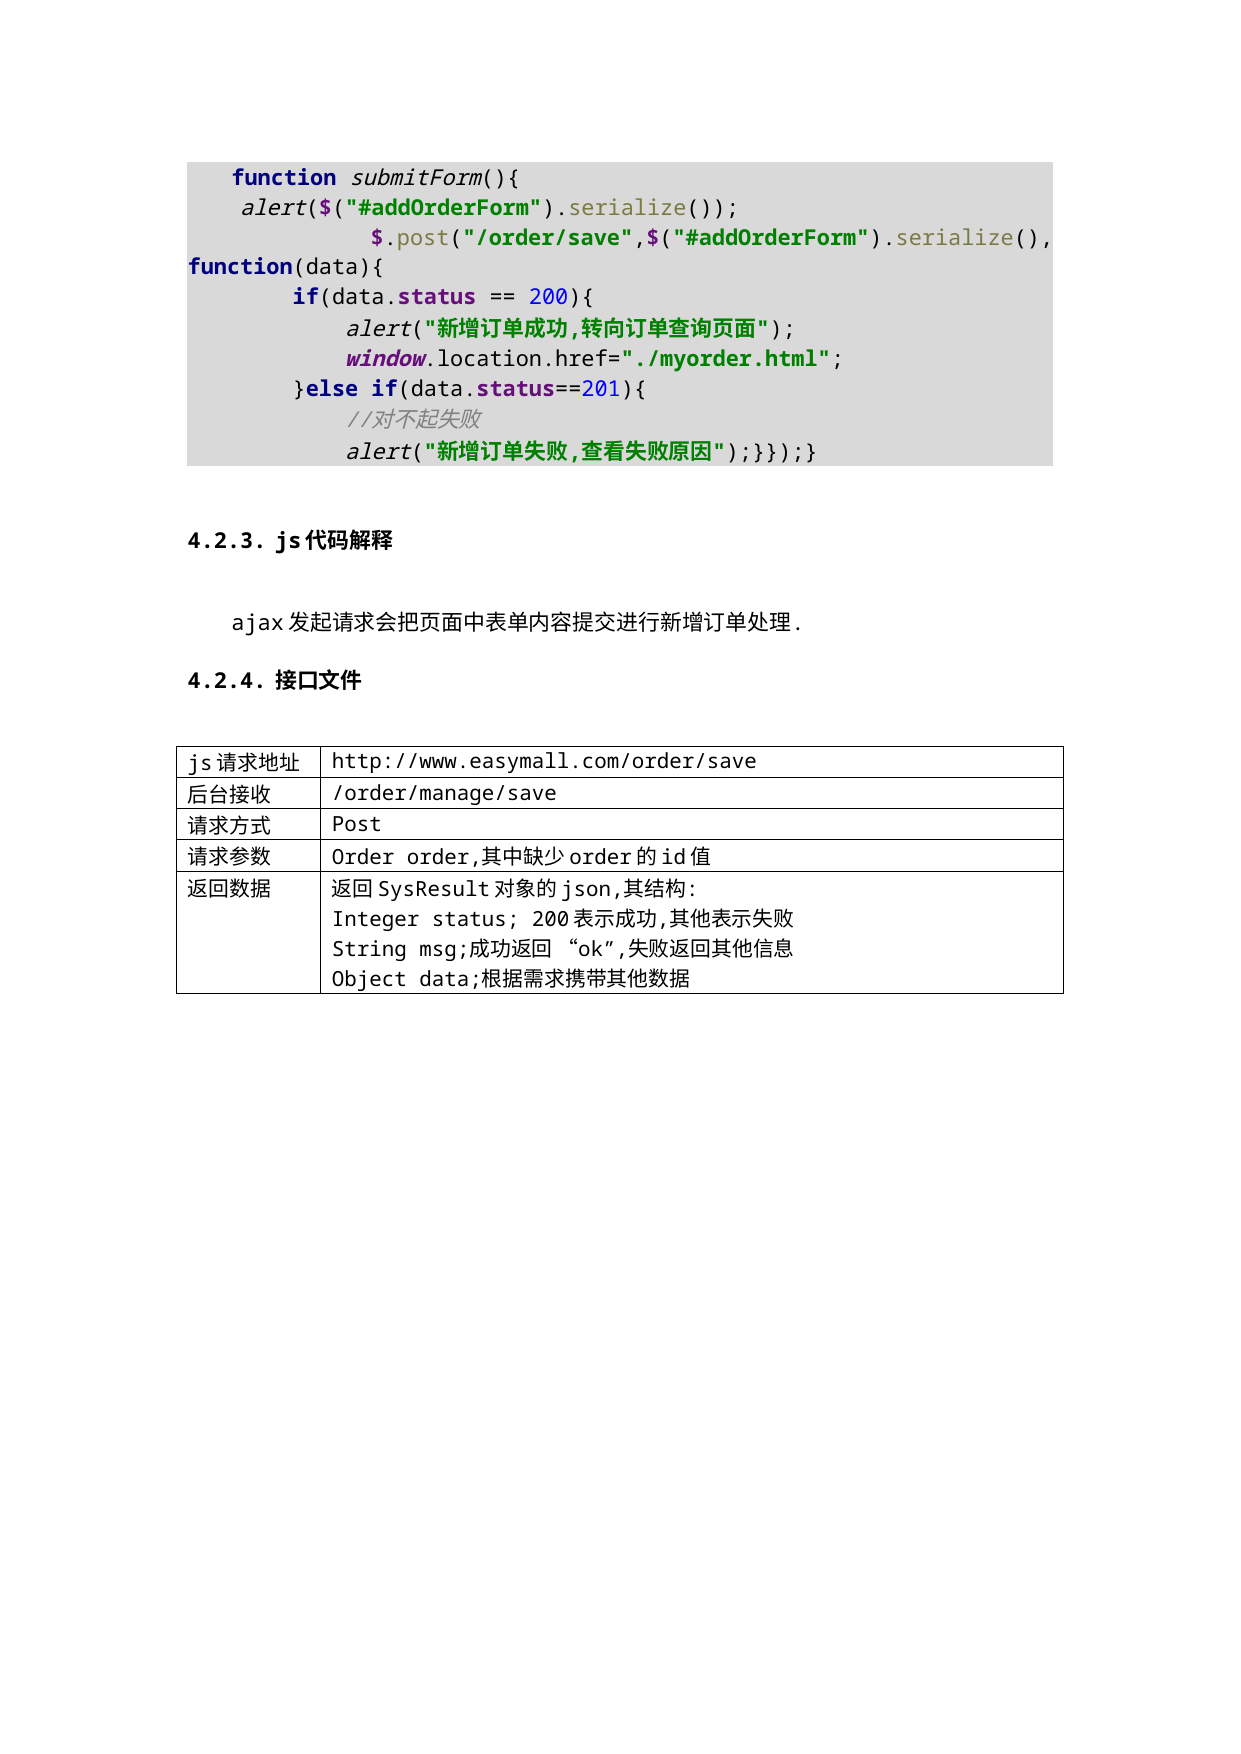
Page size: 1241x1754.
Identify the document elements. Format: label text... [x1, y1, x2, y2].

text function submitForm(){ alert($("#addOrderForm").serialize()); $.post("/order/save",$("#addOrderForm").serialize(), function(data){ if(data.status == 200){ alert("新增订单成功,转向订单查询页面"); window.location.href="./myorder.html"; }else if(data.status==201){ //对不起失败 alert("新增订单失败,查看失败原因");}});} [187, 162, 1053, 466]
table_header http://www.easymall.com/order/save [321, 747, 1063, 777]
table_cell 返回数据 [177, 872, 320, 993]
subtitle js代码解释 [187, 523, 1053, 554]
table_cell 返回SysResult对象的json,其结构: Integer status; 200表示成功,其他表示失败 String msg;成功返回 “ok”,失败返回其他信息 Object data;根据需求携带其他数据 [321, 872, 1063, 993]
table_cell Post [321, 809, 1063, 839]
table_cell /order/manage/save [321, 778, 1063, 808]
subtitle 接口文件 [187, 663, 1053, 695]
table_cell 请求方式 [177, 809, 320, 839]
table_cell 后台接收 [177, 778, 320, 808]
table_header js请求地址 [177, 747, 320, 777]
table_cell Order order,其中缺少order的id值 [321, 840, 1063, 871]
table_cell 请求参数 [177, 840, 320, 871]
text ajax发起请求会把页面中表单内容提交进行新增订单处理. [187, 605, 1053, 636]
